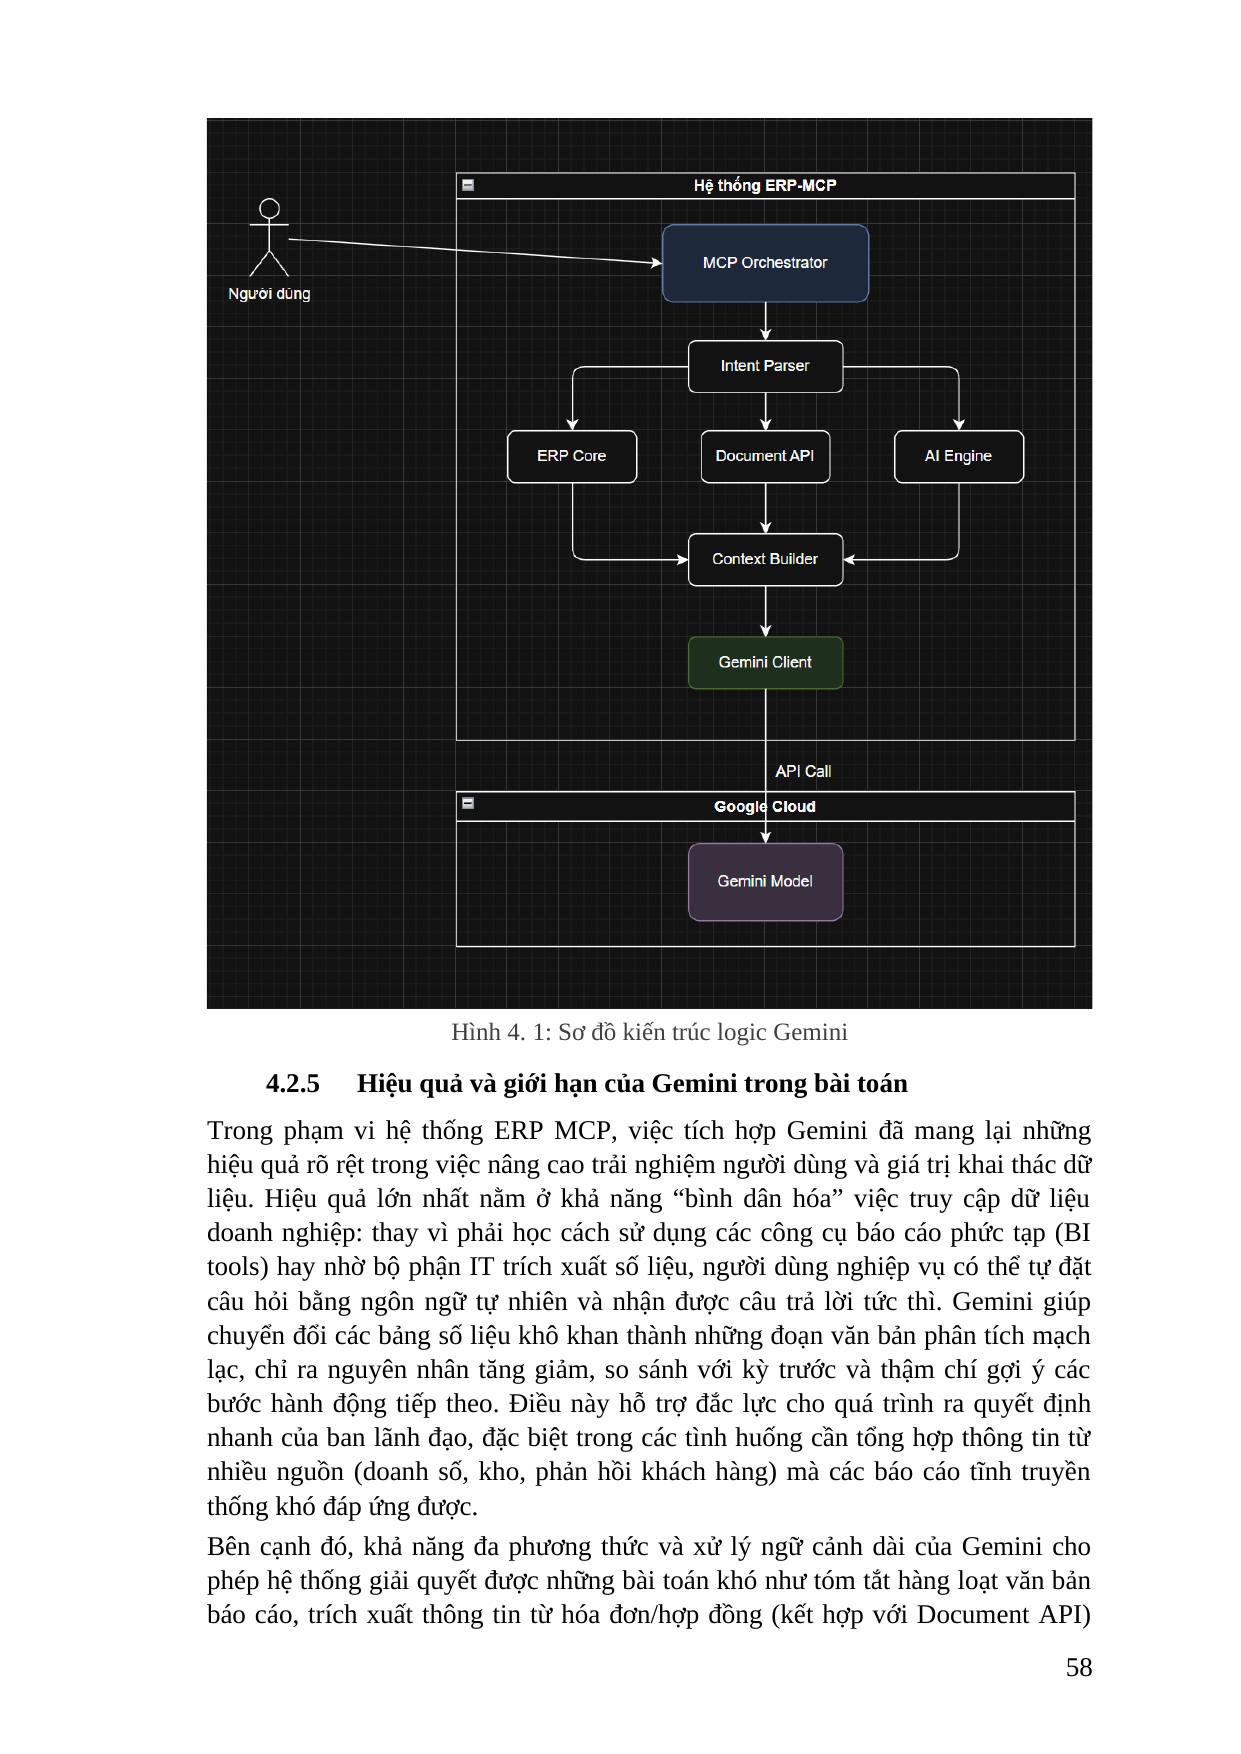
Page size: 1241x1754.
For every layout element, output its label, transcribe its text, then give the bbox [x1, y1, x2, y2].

subtitle Hiệu quả và giới hạn của Gemini trong bài toán [266, 1067, 1092, 1098]
text Trong phạm vi hệ thống ERP MCP, việc tích hợp Gemini đã mang lại những hiệu quả rõ rệt trong việc nâng cao trải nghiệm người dùng và giá trị khai thác dữ liệu. Hiệu quả lớn nhất nằm ở khả năng “bình dân hóa” việc truy cập dữ liệu doanh nghiệp: thay vì phải học cách sử dụng các công cụ báo cáo phức tạp (BI tools) hay nhờ bộ phận IT trích xuất số liệu, người dùng nghiệp vụ có thể tự đặt câu hỏi bằng ngôn ngữ tự nhiên và nhận được câu trả lời tức thì. Gemini giúp chuyển đổi các bảng số liệu khô khan thành những đoạn văn bản phân tích mạch lạc, chỉ ra nguyên nhân tăng giảm, so sánh với kỳ trước và thậm chí gợi ý các bước hành động tiếp theo. Điều này hỗ trợ đắc lực cho quá trình ra quyết định nhanh của ban lãnh đạo, đặc biệt trong các tình huống cần tổng hợp thông tin từ nhiều nguồn (doanh số, kho, phản hồi khách hàng) mà các báo cáo tĩnh truyền thống khó đáp ứng được. [207, 1114, 1092, 1521]
text Hình 4. 1: Sơ đồ kiến trúc logic Gemini [207, 1017, 1092, 1046]
picture [206, 118, 1093, 1009]
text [207, 1530, 1092, 1629]
